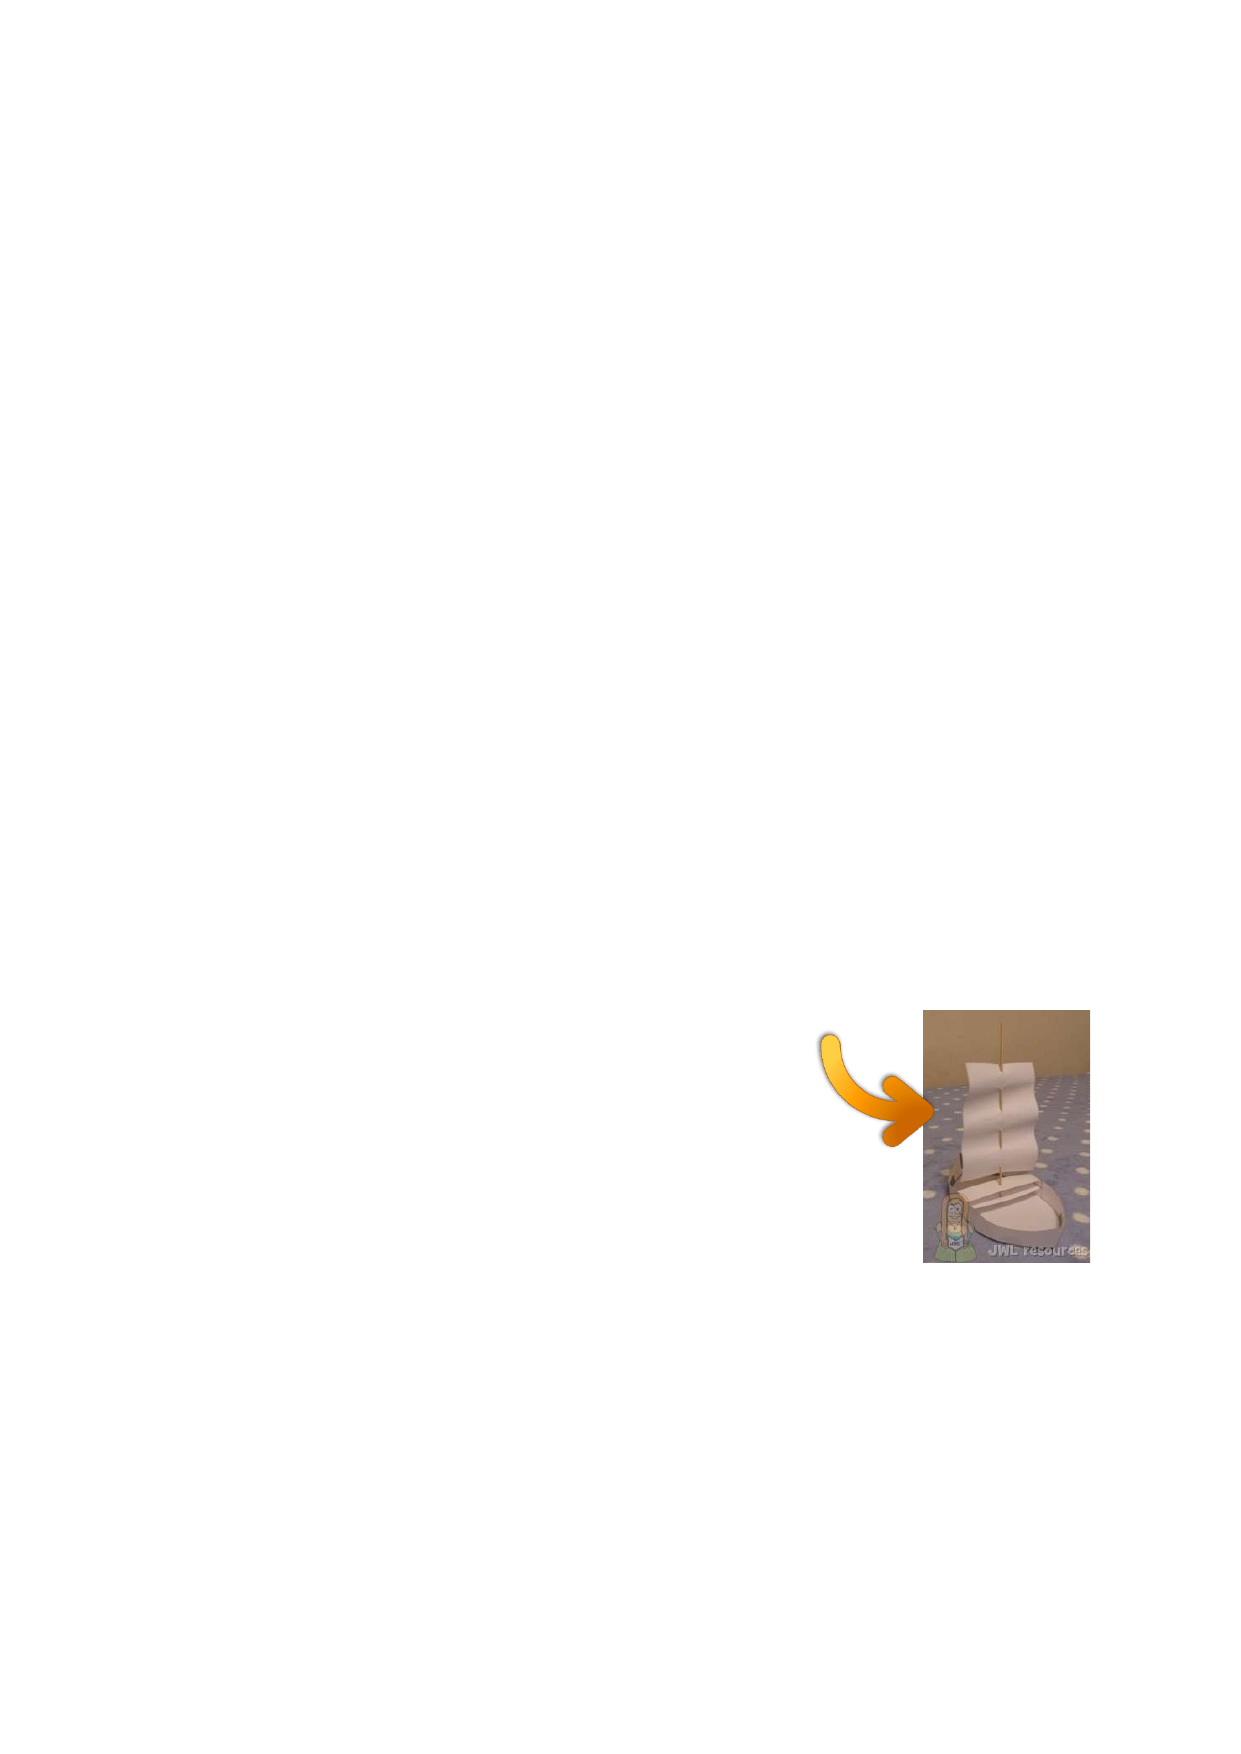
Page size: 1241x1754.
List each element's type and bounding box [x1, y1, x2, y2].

picture [810, 1010, 1091, 1263]
